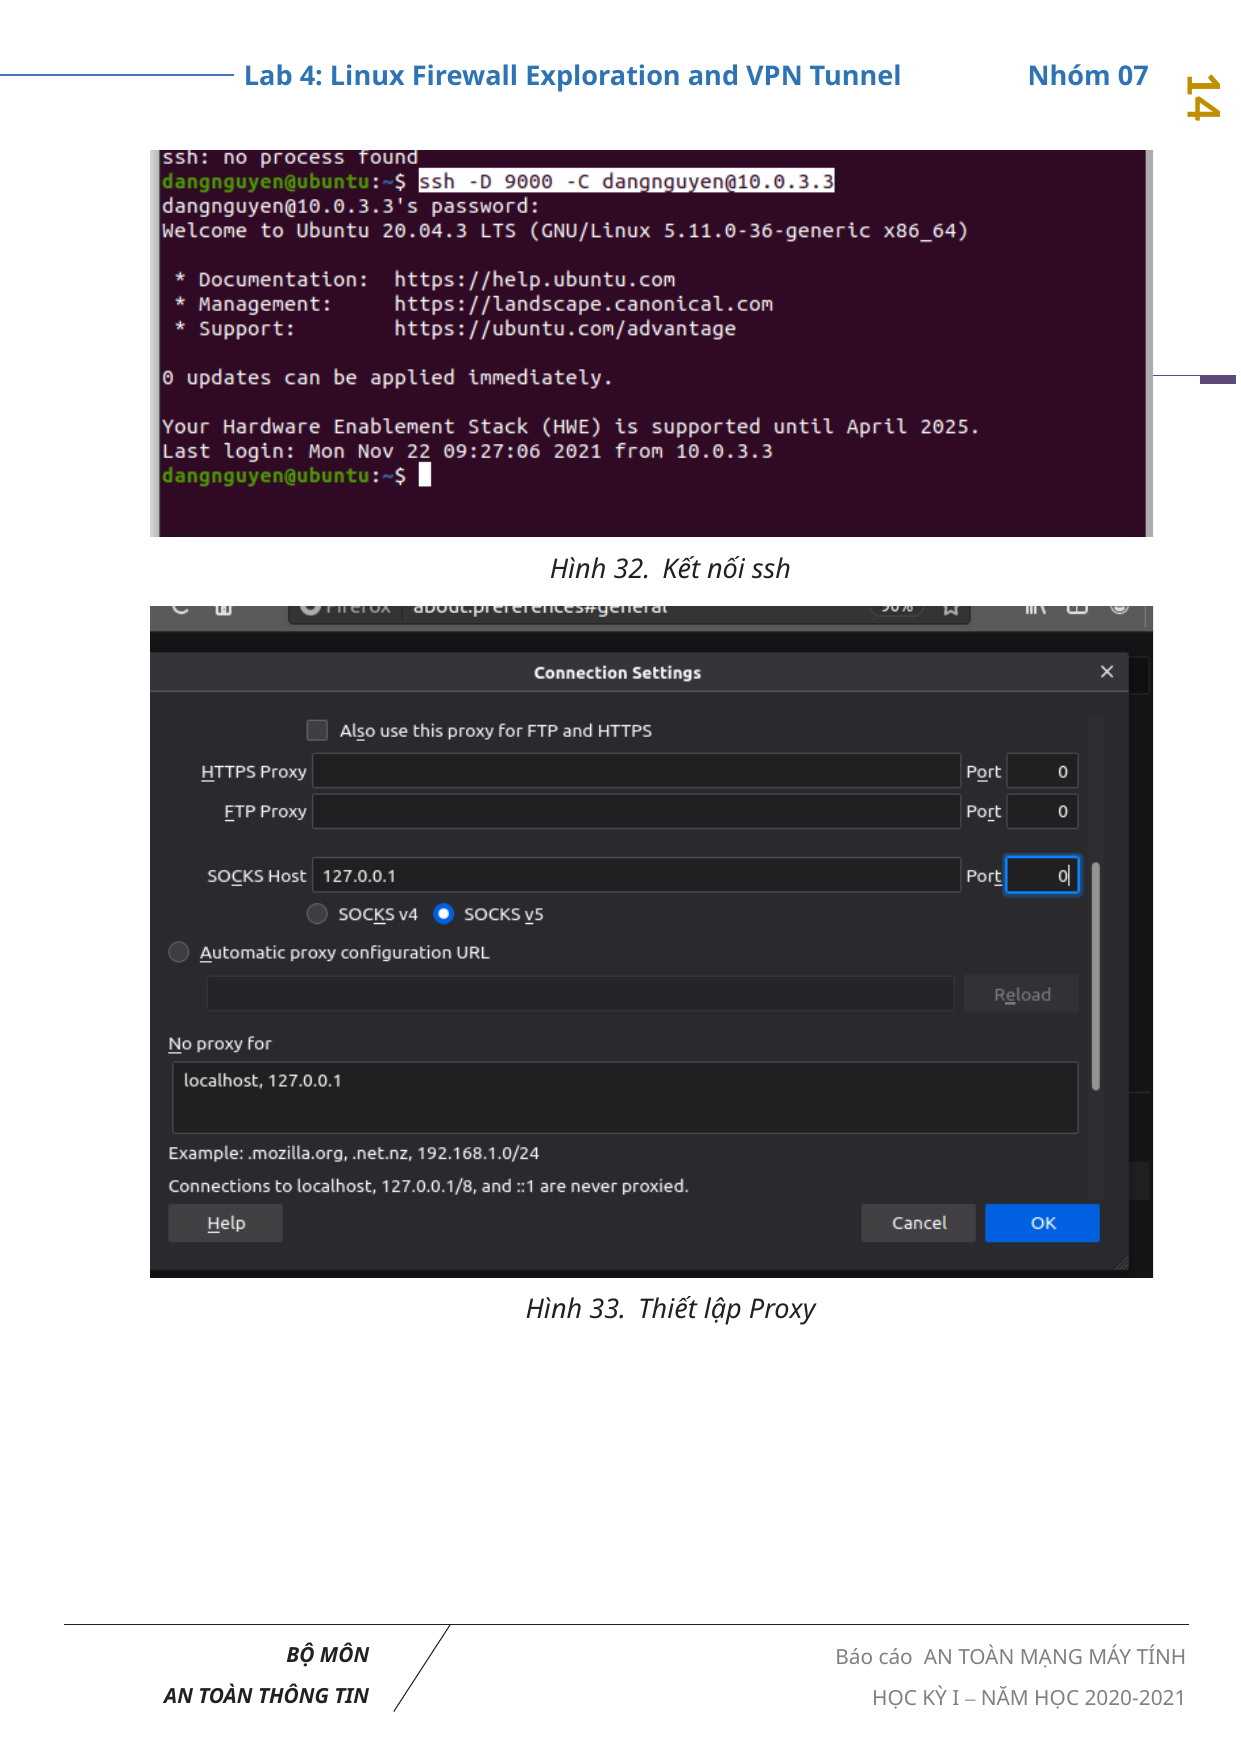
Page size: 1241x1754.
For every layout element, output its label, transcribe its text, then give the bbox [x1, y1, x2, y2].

picture [150, 150, 1154, 537]
text Kết nối ssh [187, 549, 1153, 586]
picture [150, 606, 1154, 1278]
text Thiết lập Proxy [187, 1290, 1153, 1327]
